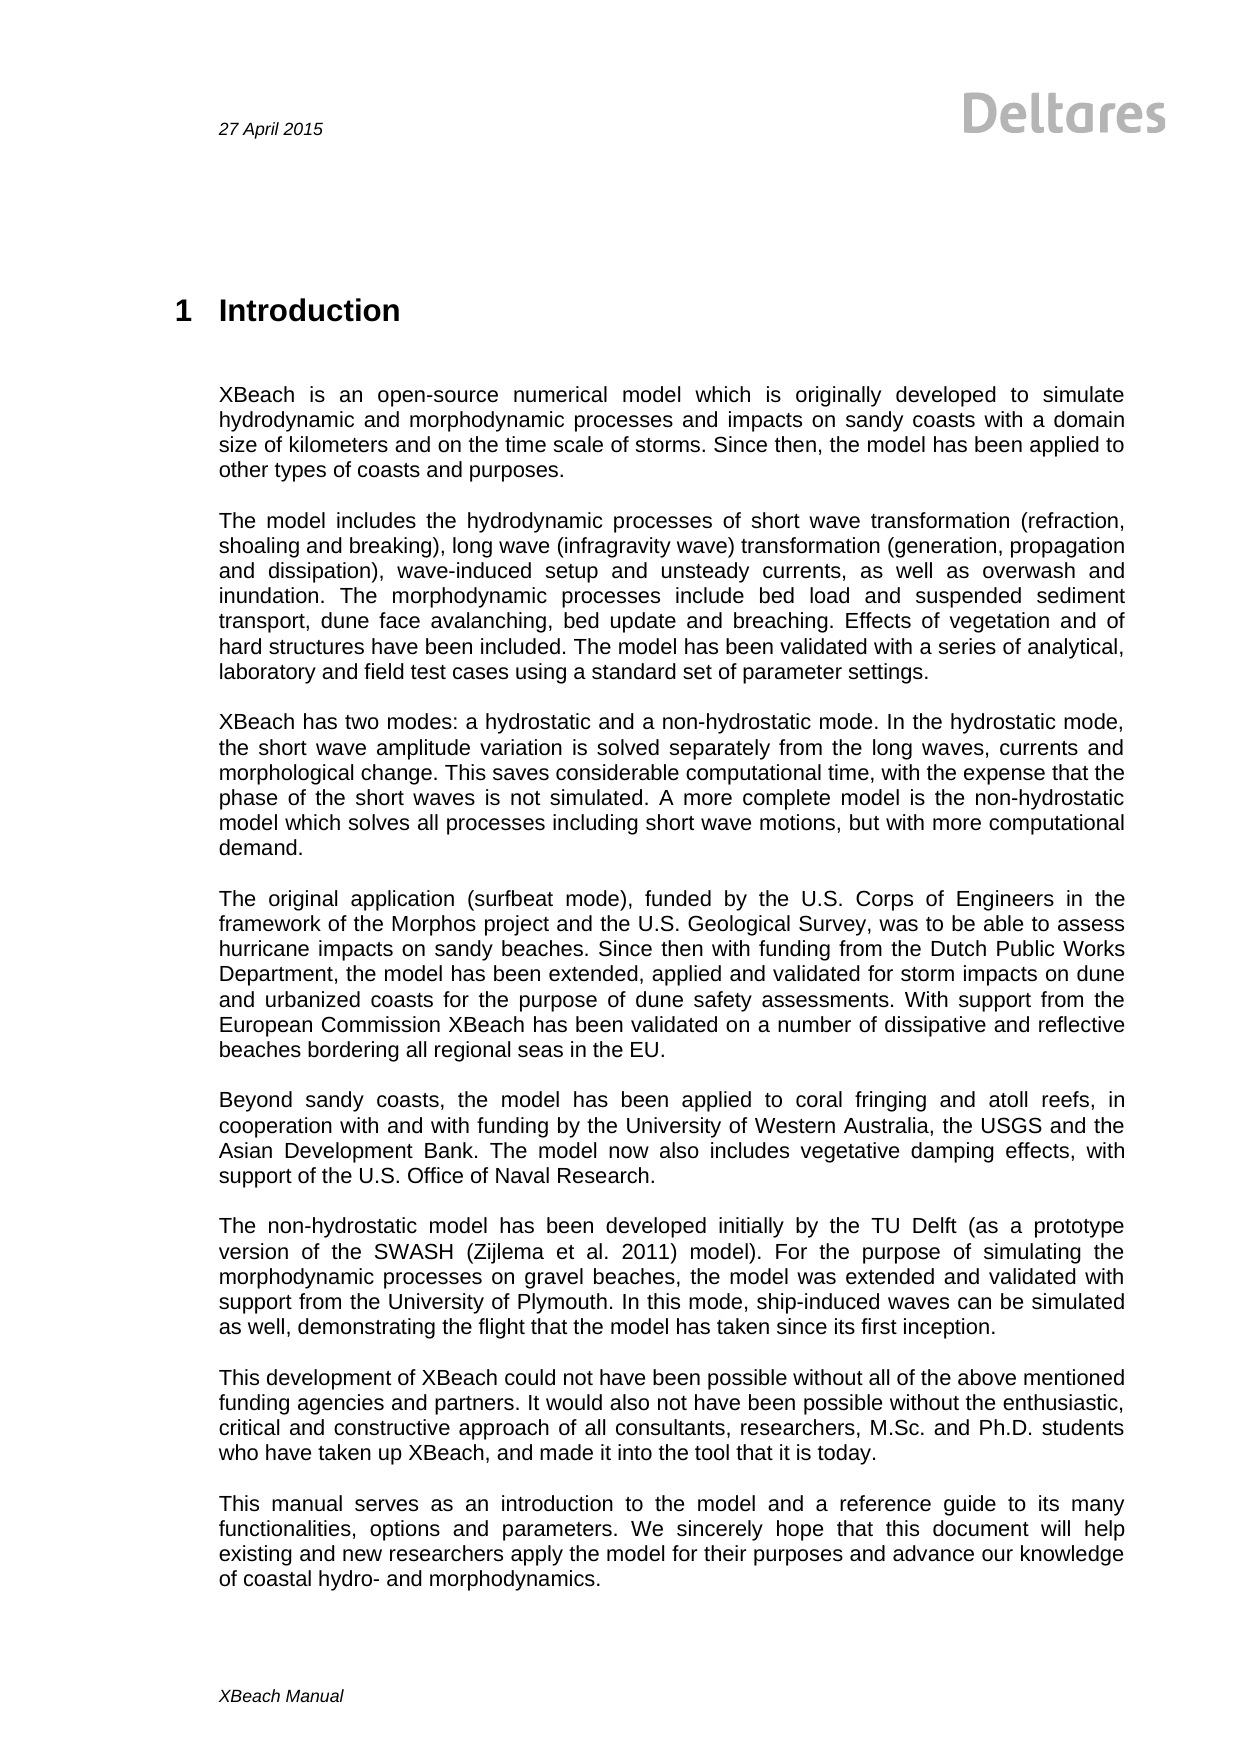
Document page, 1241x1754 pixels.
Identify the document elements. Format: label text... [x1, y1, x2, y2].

text The original application (surfbeat mode), funded by the U.S. Corps of Engineers in the framework of the Morphos project and the U.S. Geological Survey, was to be able to assess hurricane impacts on sandy beaches. Since then with funding from the Dutch Public Works Department, the model has been extended, applied and validated for storm impacts on dune and urbanized coasts for the purpose of dune safety assessments. With support from the European Commission XBeach has been validated on a number of dissipative and reflective beaches bordering all regional seas in the EU. [218, 886, 1126, 1062]
text Beyond sandy coasts, the model has been applied to coral fringing and atoll reefs, in cooperation with and with funding by the University of Western Australia, the USGS and the Asian Development Bank. The model now also includes vegetative damping effects, with support of the U.S. Office of Naval Research. [218, 1087, 1126, 1188]
subtitle Introduction [192, 292, 1126, 328]
text The model includes the hydrodynamic processes of short wave transformation (refraction, shoaling and breaking), long wave (infragravity wave) transformation (generation, propagation and dissipation), wave-induced setup and unsteady currents, as well as overwash and inundation. The morphodynamic processes include bed load and suspended sediment transport, dune face avalanching, bed update and breaching. Effects of vegetation and of hard structures have been included. The model has been validated with a series of analytical, laboratory and field test cases using a standard set of parameter settings. [218, 507, 1126, 684]
text The non-hydrostatic model has been developed initially by the TU Delft (as a prototype version of the SWASH (Zijlema et al. 2011) model). For the purpose of simulating the morphodynamic processes on gravel beaches, the model was extended and validated with support from the University of Plymouth. In this mode, ship-induced waves can be simulated as well, demonstrating the flight that the model has taken since its first inception. [218, 1213, 1126, 1339]
text XBeach has two modes: a hydrostatic and a non-hydrostatic mode. In the hydrostatic mode, the short wave amplitude variation is solved separately from the long waves, currents and morphological change. This saves considerable computational time, with the expense that the phase of the short waves is not simulated. A more complete model is the non-hydrostatic model which solves all processes including short wave motions, but with more computational demand. [218, 709, 1126, 860]
text This manual serves as an introduction to the model and a reference guide to its many functionalities, options and parameters. We sincerely hope that this document will help existing and new researchers apply the model for their purposes and advance our knowledge of coastal hydro- and morphodynamics. [218, 1491, 1126, 1591]
picture [964, 75, 1166, 133]
text XBeach is an open-source numerical model which is originally developed to simulate hydrodynamic and morphodynamic processes and impacts on sandy coasts with a domain size of kilometers and on the time scale of storms. Since then, the model has been applied to other types of coasts and purposes. [218, 381, 1126, 482]
text This development of XBeach could not have been possible without all of the above mentioned funding agencies and partners. It would also not have been possible without the enthusiastic, critical and constructive approach of all consultants, researchers, M.Sc. and Ph.D. students who have taken up XBeach, and made it into the tool that it is today. [218, 1364, 1126, 1465]
